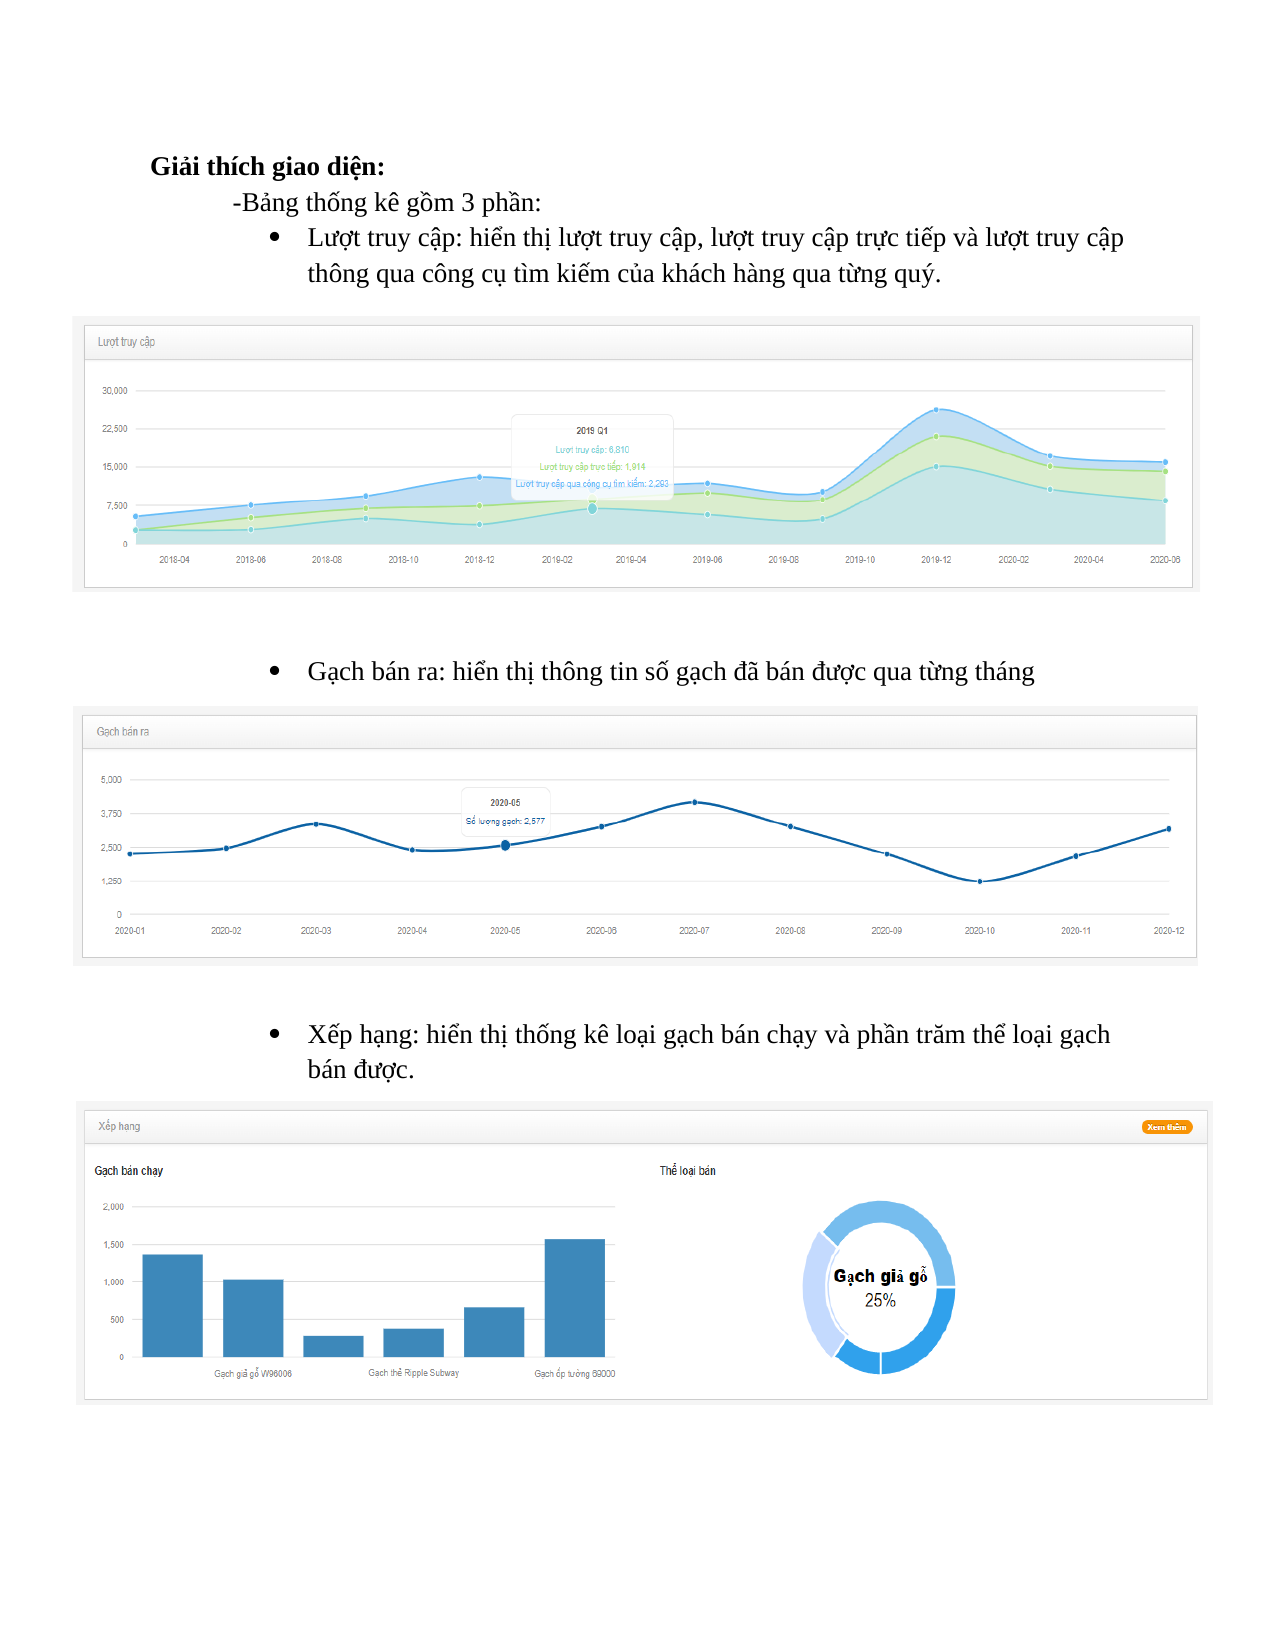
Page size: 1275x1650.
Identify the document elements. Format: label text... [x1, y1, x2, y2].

list -Bảng thống kê gồm 3 phần: [232, 186, 1125, 217]
list Gạch bán ra: hiển thị thông tin số gạch đã bán được qua từng tháng [270, 655, 1125, 686]
list Lượt truy cập: hiển thị lượt truy cập, lượt truy cập trực tiếp và lượt truy cập thông qua công cụ tìm kiếm của khách hàng qua từng quý. [270, 221, 1125, 288]
picture [73, 706, 1198, 966]
picture [76, 1101, 1212, 1405]
picture [72, 316, 1201, 592]
list Xếp hạng: hiển thị thống kê loại gạch bán chạy và phần trăm thể loại gạch bán được. [270, 1018, 1125, 1085]
text Giải thích giao diện: [150, 150, 1125, 181]
